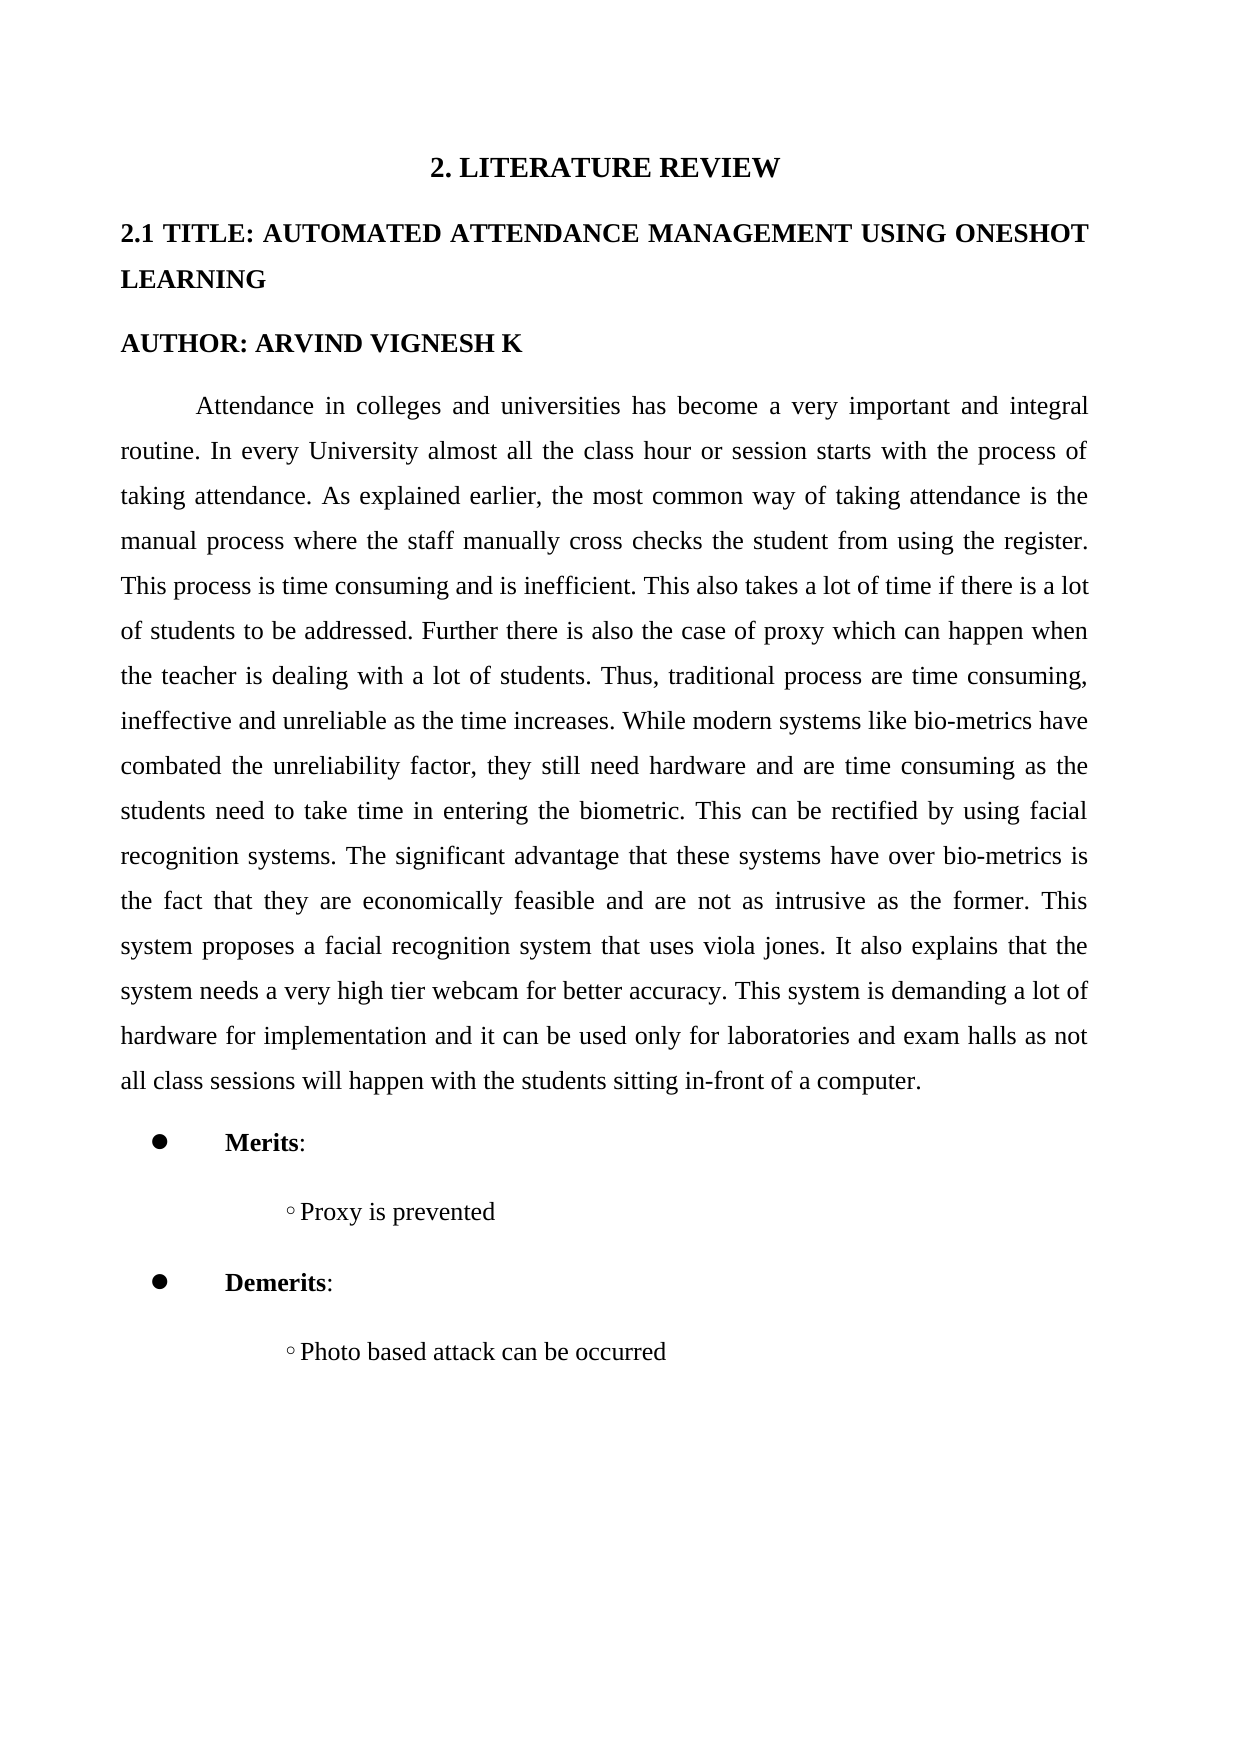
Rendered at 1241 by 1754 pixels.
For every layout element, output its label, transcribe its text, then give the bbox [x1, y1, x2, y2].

text Attendance in colleges and universities has become a very important and integral routine. In every University almost all the class hour or session starts with the process of taking attendance. As explained earlier, the most common way of taking attendance is the manual process where the staff manually cross checks the student from using the register. This process is time consuming and is inefficient. This also takes a lot of time if there is a lot of students to be addressed. Further there is also the case of proxy which can happen when the teacher is dealing with a lot of students. Thus, traditional process are time consuming, ineffective and unreliable as the time increases. While modern systems like bio-metrics have combated the unreliability factor, they still need hardware and are time consuming as the students need to take time in entering the biometric. This can be rectified by using facial recognition systems. The significant advantage that these systems have over bio-metrics is the fact that they are economically feasible and are not as intrusive as the former. This system proposes a facial recognition system that uses viola jones. It also explains that the system needs a very high tier webcam for better accuracy. This system is demanding a lot of hardware for implementation and it can be used only for laboratories and exam halls as not all class sessions will happen with the students sitting in-front of a computer. [120, 390, 1090, 1095]
text AUTHOR: ARVIND VIGNESH K [120, 327, 1090, 358]
list Proxy is prevented [165, 1193, 1090, 1228]
list Merits: [150, 1127, 1090, 1157]
text 2.1 TITLE: AUTOMATED ATTENDANCE MANAGEMENT USING ONESHOT LEARNING [120, 217, 1090, 295]
text 2. LITERATURE REVIEW [120, 150, 1090, 183]
list Demerits: [150, 1267, 1090, 1297]
list Photo based attack can be occurred [165, 1333, 1090, 1368]
